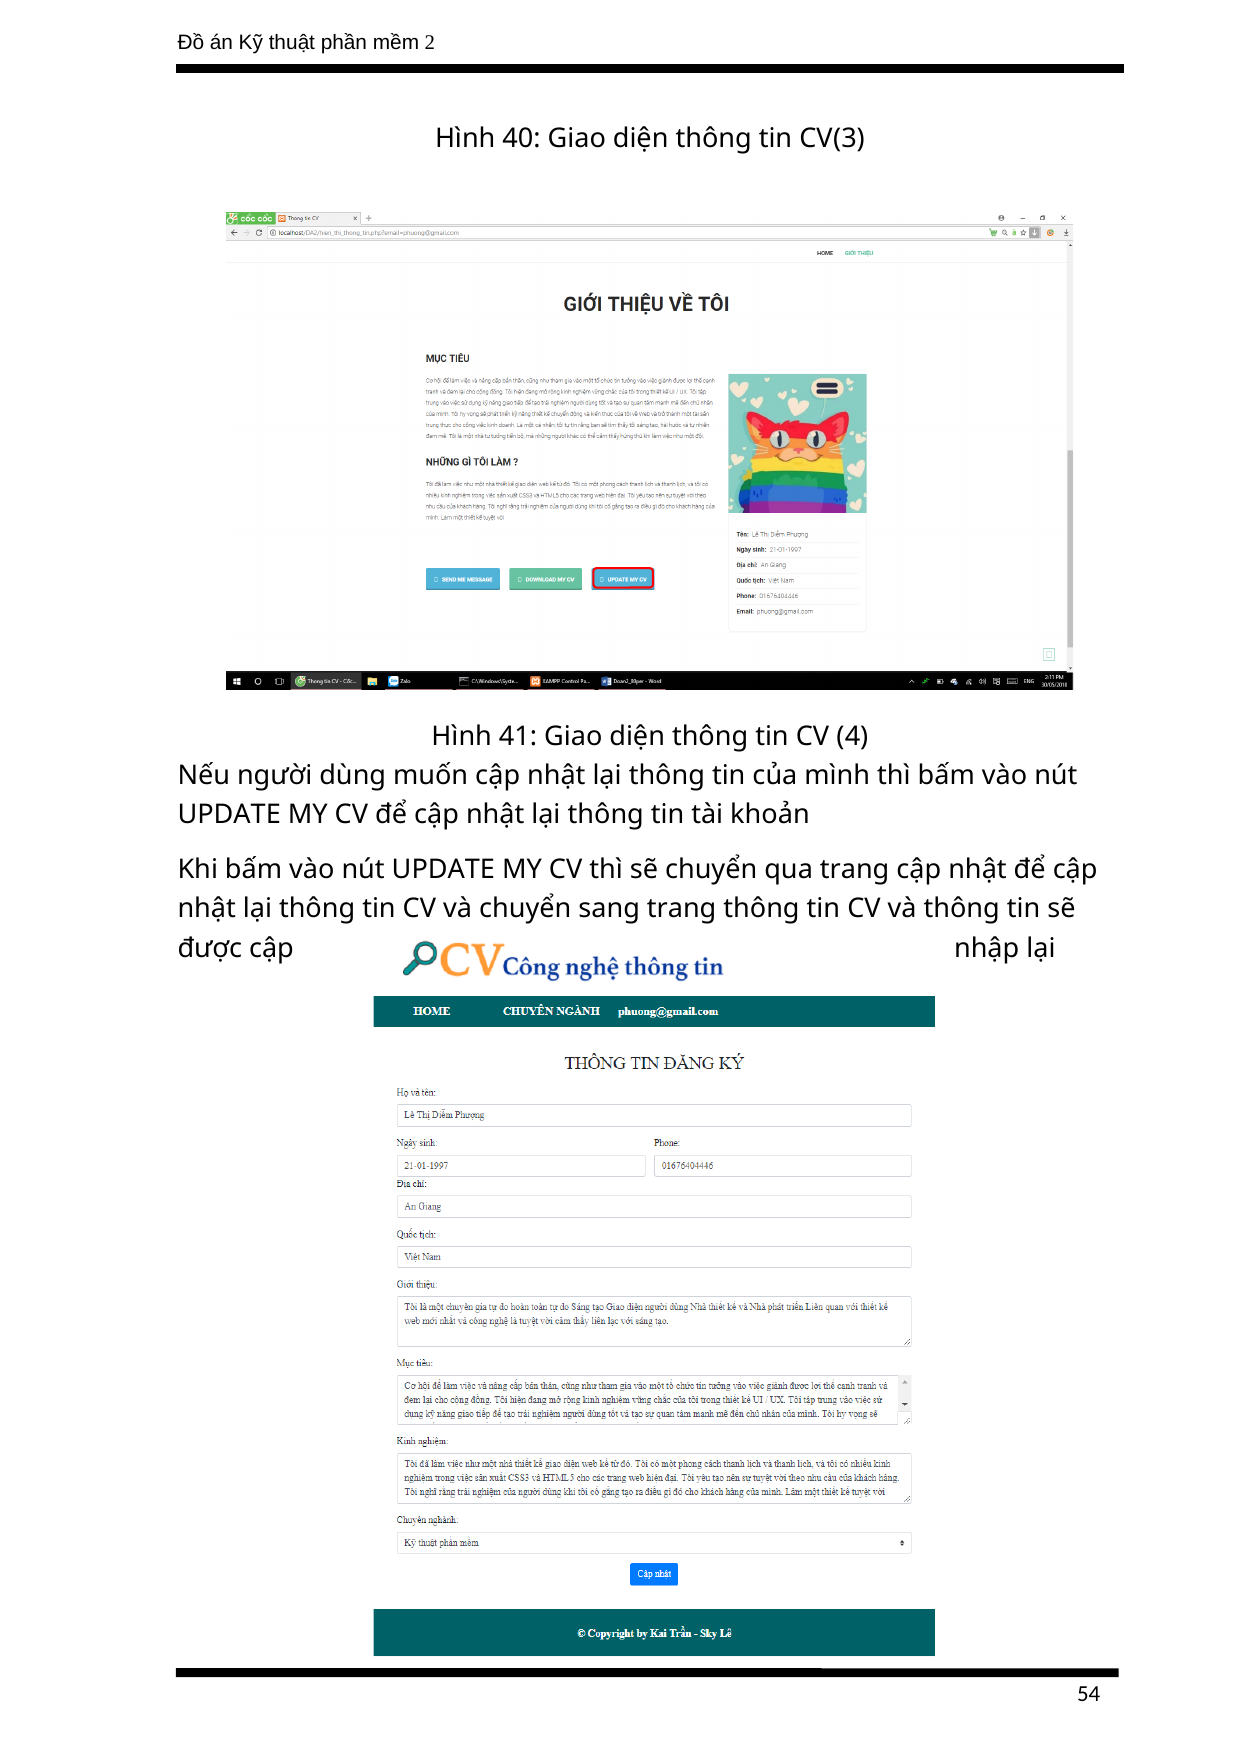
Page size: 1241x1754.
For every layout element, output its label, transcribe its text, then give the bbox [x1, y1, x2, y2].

picture [373, 925, 936, 1657]
text Khi bấm vào nút UPDATE MY CV thì sẽ chuyển qua trang cập nhật để cập nhật lại thông tin CV và chuyển sang trang thông tin CV và thông tin sẽ được cập nhập lại [177, 850, 1122, 965]
subtitle Hình 41: Giao diện thông tin CV (4) [177, 716, 1122, 753]
picture [226, 212, 1074, 690]
text Nếu người dùng muốn cập nhật lại thông tin của mình thì bấm vào nút UPDATE MY CV để cập nhật lại thông tin tài khoản [177, 755, 1122, 831]
subtitle Hình 40: Giao diện thông tin CV(3) [177, 118, 1122, 155]
